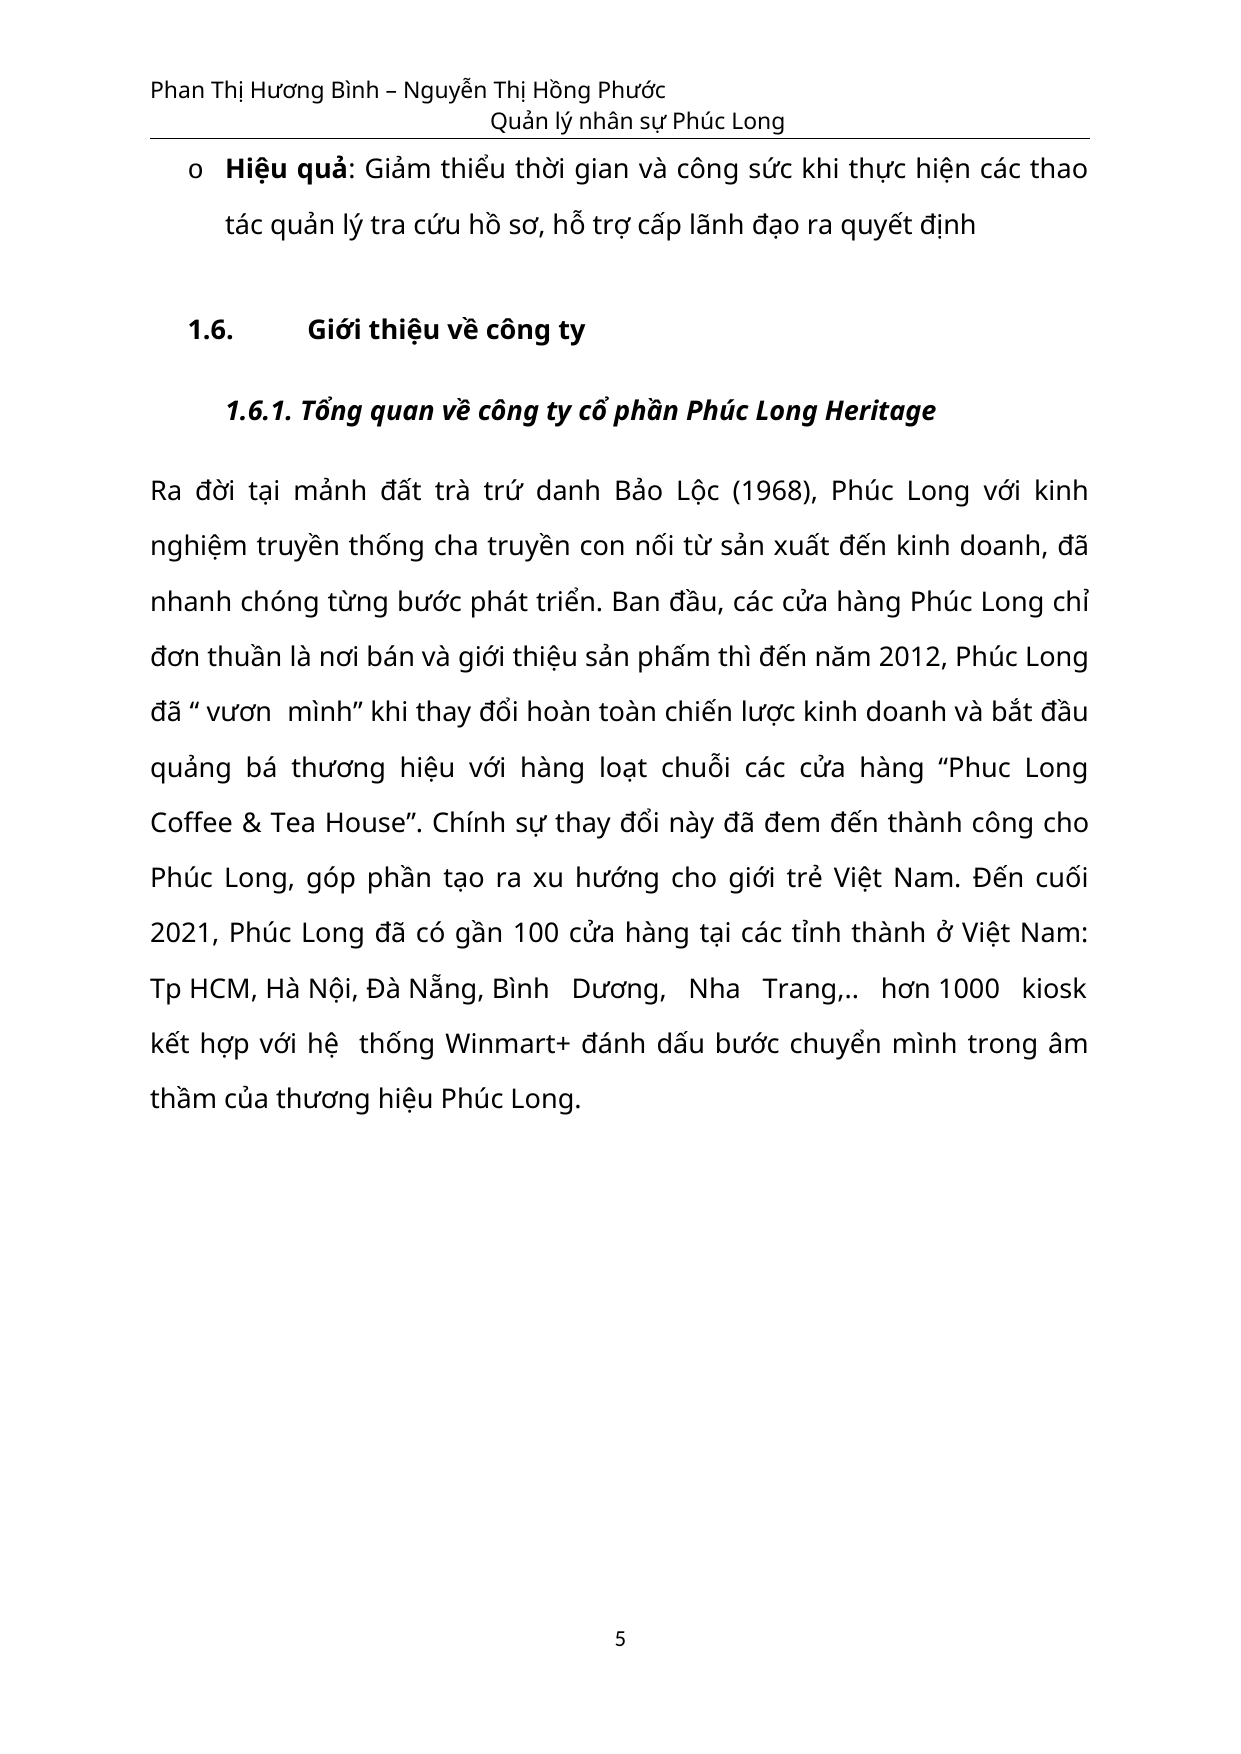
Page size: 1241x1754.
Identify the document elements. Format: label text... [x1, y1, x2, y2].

list Hiệu quả: Giảm thiểu thời gian và công sức khi thực hiện các thao tác quản lý tra cứu hồ sơ, hỗ trợ cấp lãnh đạo ra quyết định [187, 150, 1090, 242]
subtitle Tổng quan về công ty cổ phần Phúc Long Heritage [225, 391, 1090, 428]
subtitle Giới thiệu về công ty [187, 311, 1090, 348]
text Ra đời tại mảnh đất trà trứ danh Bảo Lộc (1968), Phúc Long với kinh nghiệm truyền thống cha truyền con nối từ sản xuất đến kinh doanh, đã nhanh chóng từng bước phát triển. Ban đầu, các cửa hàng Phúc Long chỉ đơn thuần là nơi bán và giới thiệu sản phấm thì đến năm 2012, Phúc Long đã “ vươn mình” khi thay đổi hoàn toàn chiến lược kinh doanh và bắt đầu quảng bá thương hiệu với hàng loạt chuỗi các cửa hàng “Phuc Long Coffee & Tea House”. Chính sự thay đổi này đã đem đến thành công cho Phúc Long, góp phần tạo ra xu hướng cho giới trẻ Việt Nam. Đến cuối 2021, Phúc Long đã có gần 100 cửa hàng tại các tỉnh thành ở Việt Nam: Tp HCM, Hà Nội, Đà Nẵng, Bình Dương, Nha Trang,.. hơn 1000 kiosk kết hợp với hệ thống Winmart+ đánh dấu bước chuyển mình trong âm thầm của thương hiệu Phúc Long. [150, 471, 1090, 1117]
